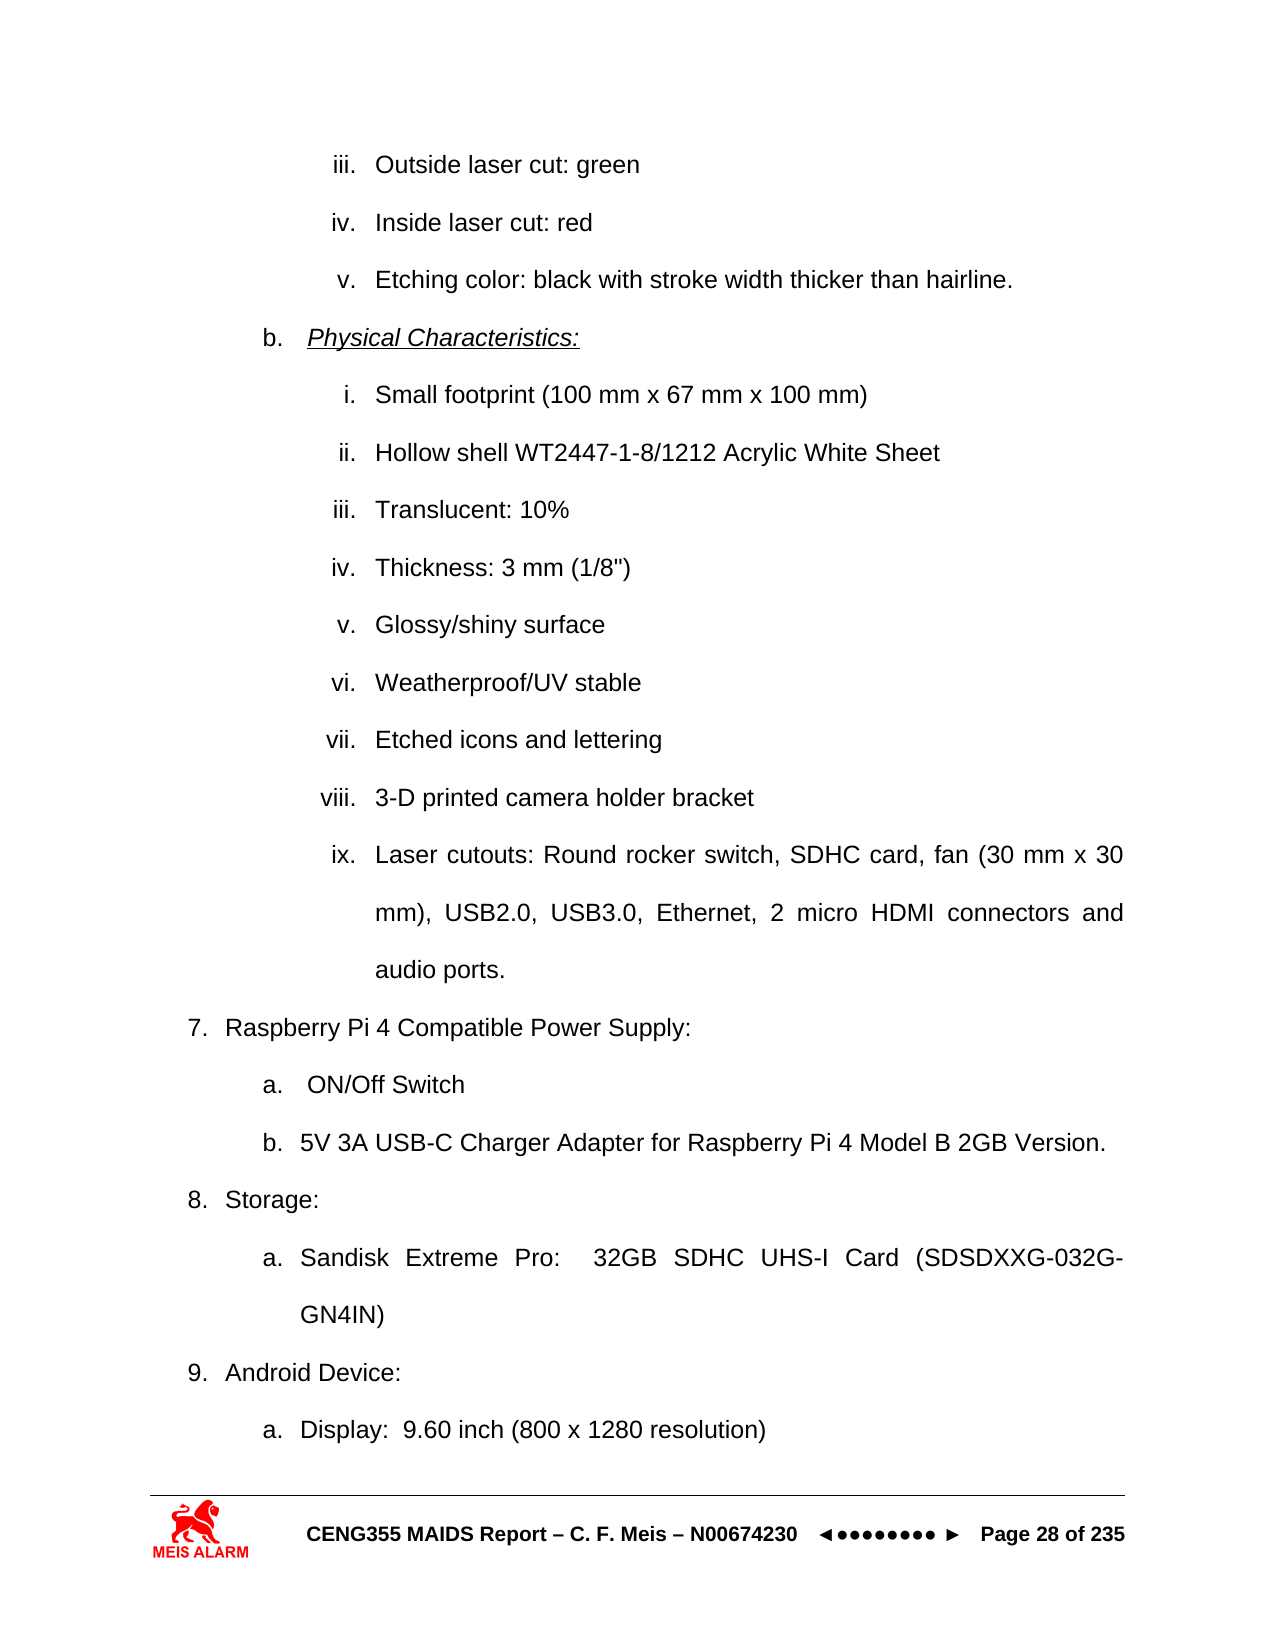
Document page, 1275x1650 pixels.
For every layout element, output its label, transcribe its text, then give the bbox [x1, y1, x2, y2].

list Weatherproof/UV stable [356, 667, 1125, 696]
list Sandisk Extreme Pro: 32GB SDHC UHS-I Card (SDSDXXG-032G-GN4IN) [262, 1242, 1125, 1329]
list Etched icons and lettering [356, 725, 1125, 754]
list Raspberry Pi 4 Compatible Power Supply: [187, 1012, 1125, 1041]
list Etching color: black with stroke width thicker than hairline. [356, 265, 1125, 294]
list Outside laser cut: green [356, 150, 1125, 179]
list Storage: [187, 1185, 1125, 1214]
list Laser cutouts: Round rocker switch, SDHC card, fan (30 mm x 30 mm), USB2.0, USB3.0, Ethernet, 2 micro HDMI connectors and audio ports. [356, 840, 1125, 984]
list Android Device: [187, 1357, 1125, 1386]
list Inside laser cut: red [356, 207, 1125, 236]
picture [150, 1498, 253, 1561]
list Small footprint (100 mm x 67 mm x 100 mm) [356, 380, 1125, 409]
list Hollow shell WT2447-1-8/1212 Acrylic White Sheet [356, 437, 1125, 466]
list 5V 3A USB-C Charger Adapter for Raspberry Pi 4 Model B 2GB Version. [262, 1127, 1125, 1156]
list Translucent: 10% [356, 495, 1125, 524]
list 3-D printed camera holder bracket [356, 782, 1125, 811]
list Glossy/shiny surface [356, 610, 1125, 639]
list Thickness: 3 mm (1/8") [356, 552, 1125, 581]
list ON/Off Switch [262, 1070, 1125, 1099]
list Display: 9.60 inch (800 x 1280 resolution) [262, 1415, 1125, 1444]
list Physical Characteristics: [262, 322, 1125, 351]
